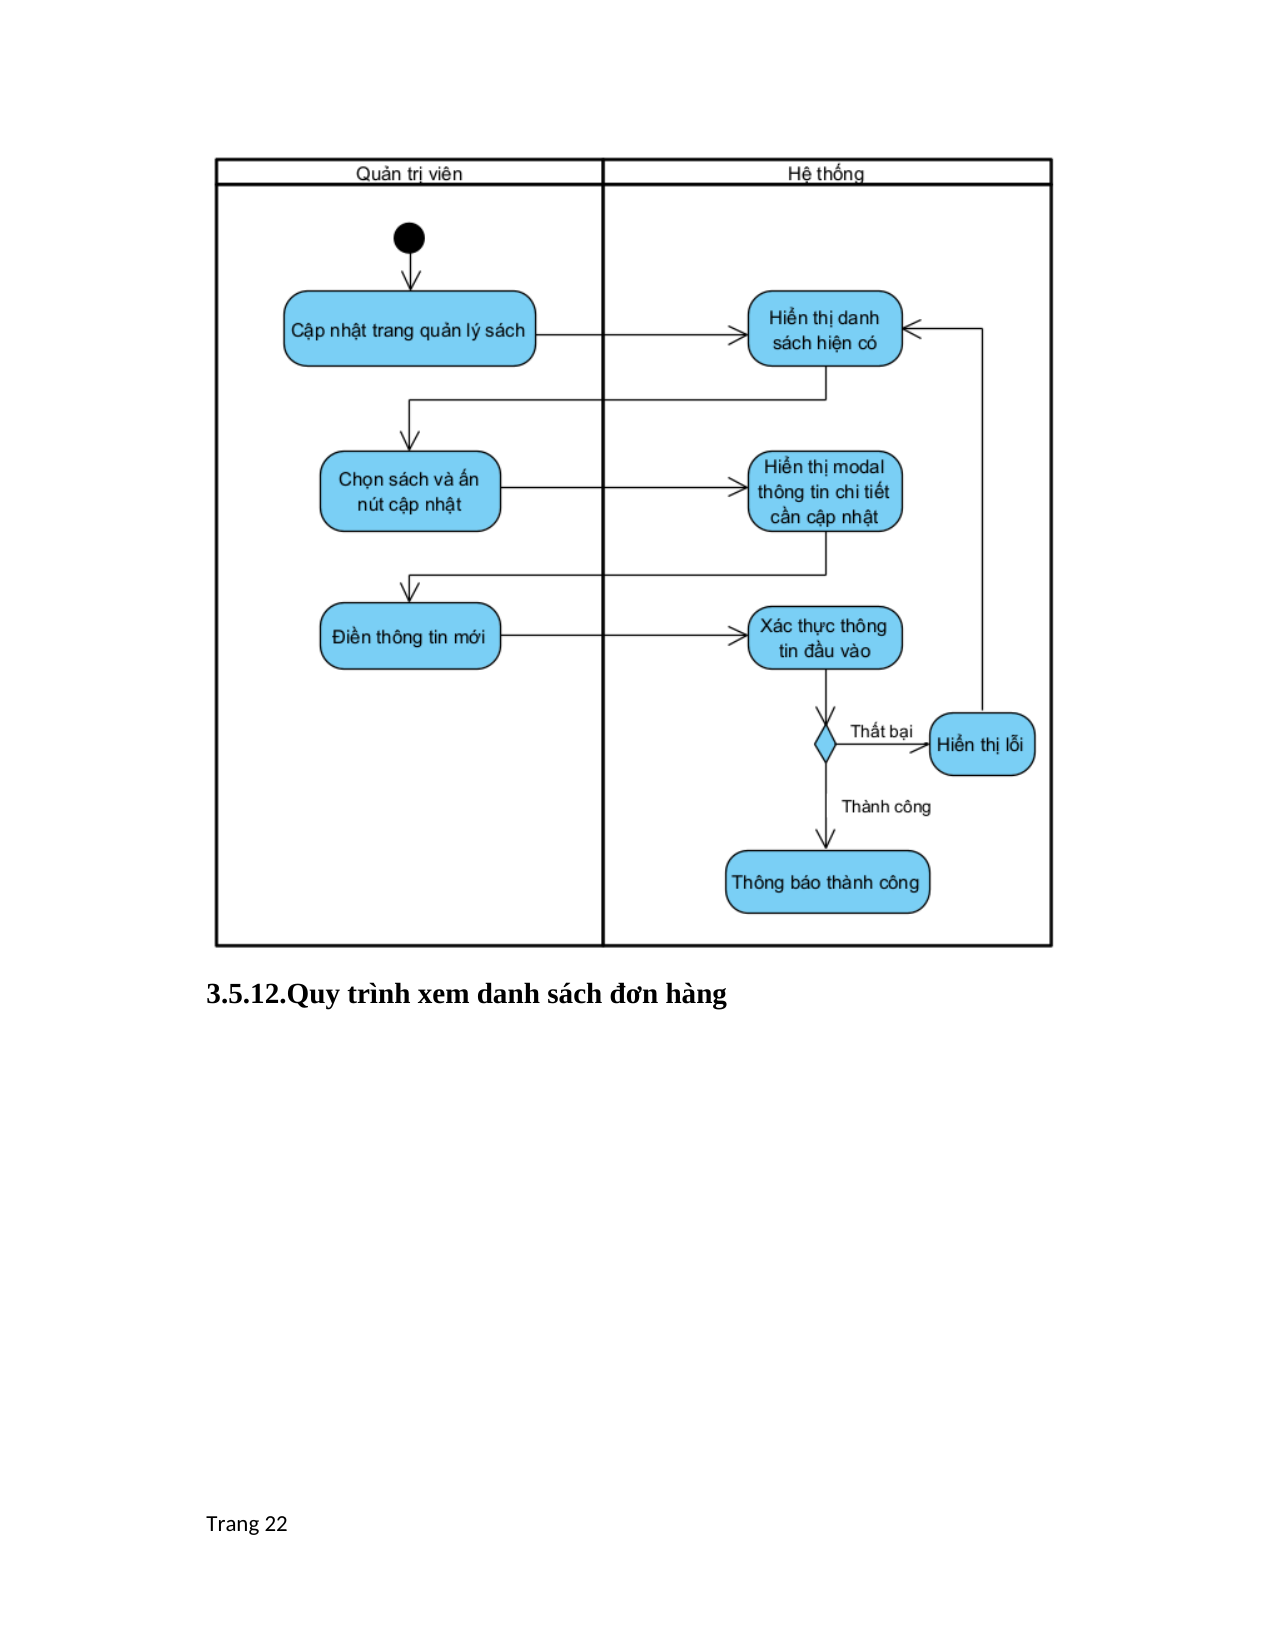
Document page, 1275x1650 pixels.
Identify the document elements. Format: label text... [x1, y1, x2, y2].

picture [206, 150, 1067, 954]
subtitle 3.5.12.Quy trình xem danh sách đơn hàng [206, 984, 1187, 1009]
